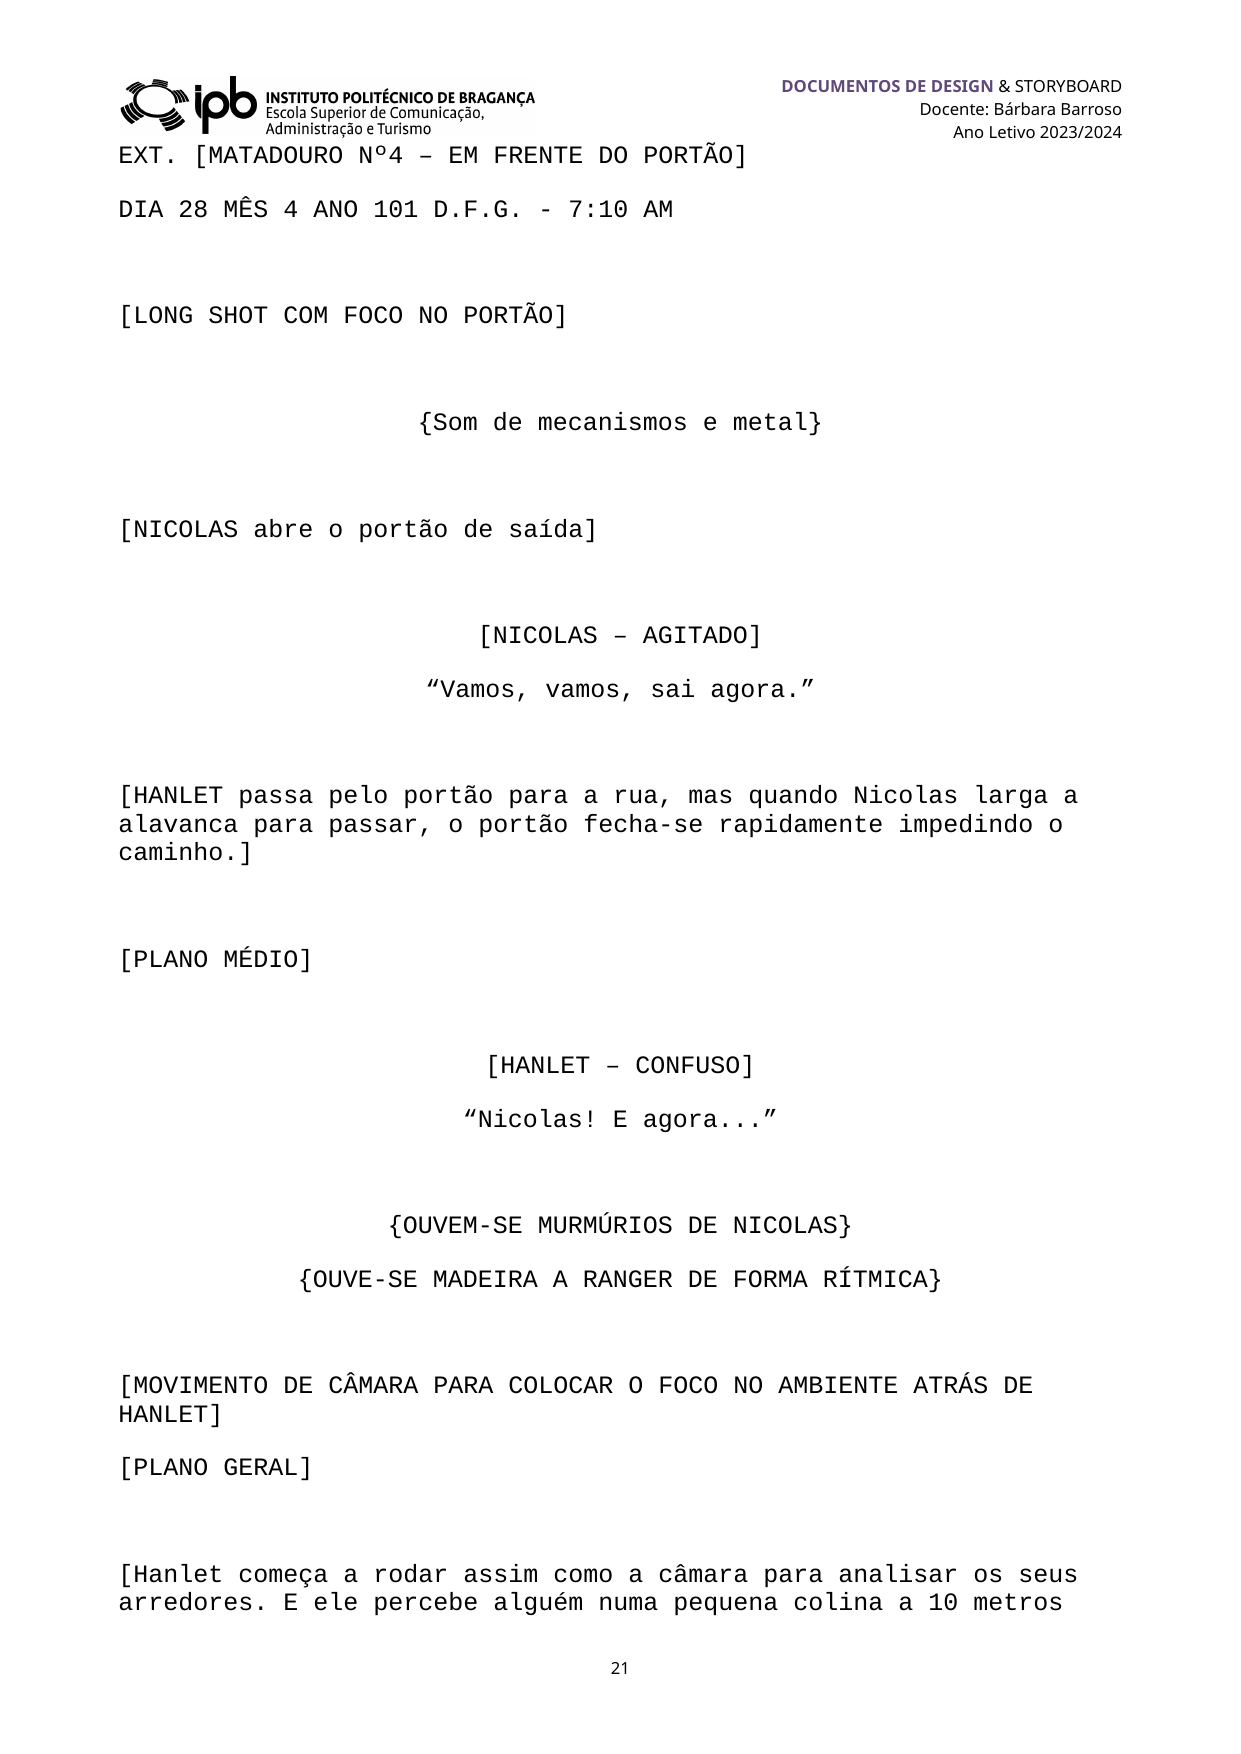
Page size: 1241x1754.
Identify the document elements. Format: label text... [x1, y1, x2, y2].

text [NICOLAS – AGITADO] [118, 623, 1122, 651]
text [LONG SHOT COM FOCO NO PORTÃO] [118, 303, 1122, 331]
text [HANLET – CONFUSO] [118, 1053, 1122, 1081]
text {Som de mecanismos e metal} [118, 410, 1122, 438]
text {OUVE-SE MADEIRA A RANGER DE FORMA RÍTMICA} [118, 1266, 1122, 1295]
text “Vamos, vamos, sai agora.” [118, 676, 1122, 705]
picture [120, 76, 535, 138]
text EXT. [MATADOURO Nº4 – EM FRENTE DO PORTÃO] [118, 143, 1122, 171]
text {OUVEM-SE MURMÚRIOS DE NICOLAS} [118, 1213, 1122, 1241]
text [PLANO MÉDIO] [118, 946, 1122, 975]
text [NICOLAS abre o portão de saída] [118, 516, 1122, 545]
text [MOVIMENTO DE CÂMARA PARA COLOCAR O FOCO NO AMBIENTE ATRÁS DE HANLET] [118, 1373, 1122, 1430]
text [PLANO GERAL] [118, 1455, 1122, 1483]
text “Nicolas! E agora...” [118, 1106, 1122, 1135]
text DIA 28 MÊS 4 ANO 101 D.F.G. - 7:10 AM [118, 196, 1122, 225]
text [HANLET passa pelo portão para a rua, mas quando Nicolas larga a alavanca para passar, o portão fecha-se rapidamente impedindo o caminho.] [118, 783, 1122, 868]
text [118, 1561, 1122, 1618]
